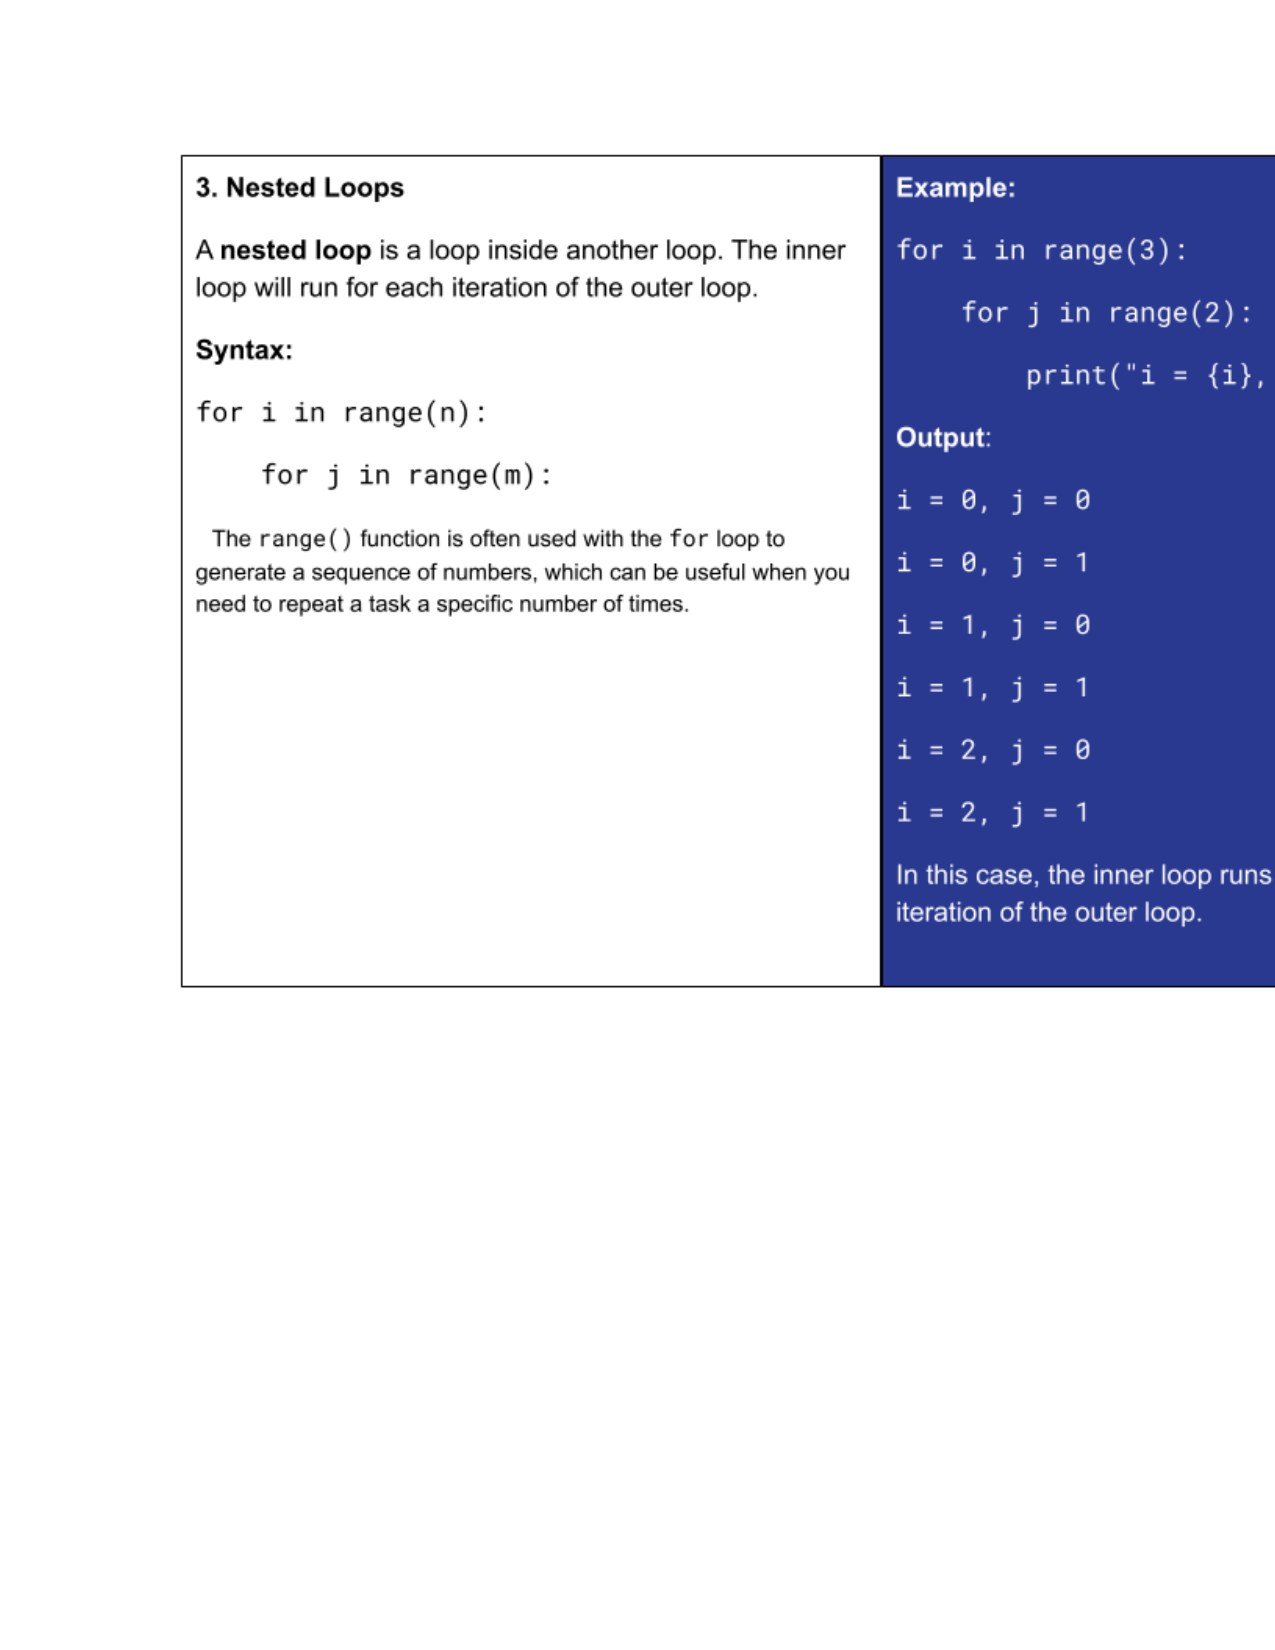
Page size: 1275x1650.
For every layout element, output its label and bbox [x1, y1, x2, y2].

picture [150, 150, 1275, 994]
